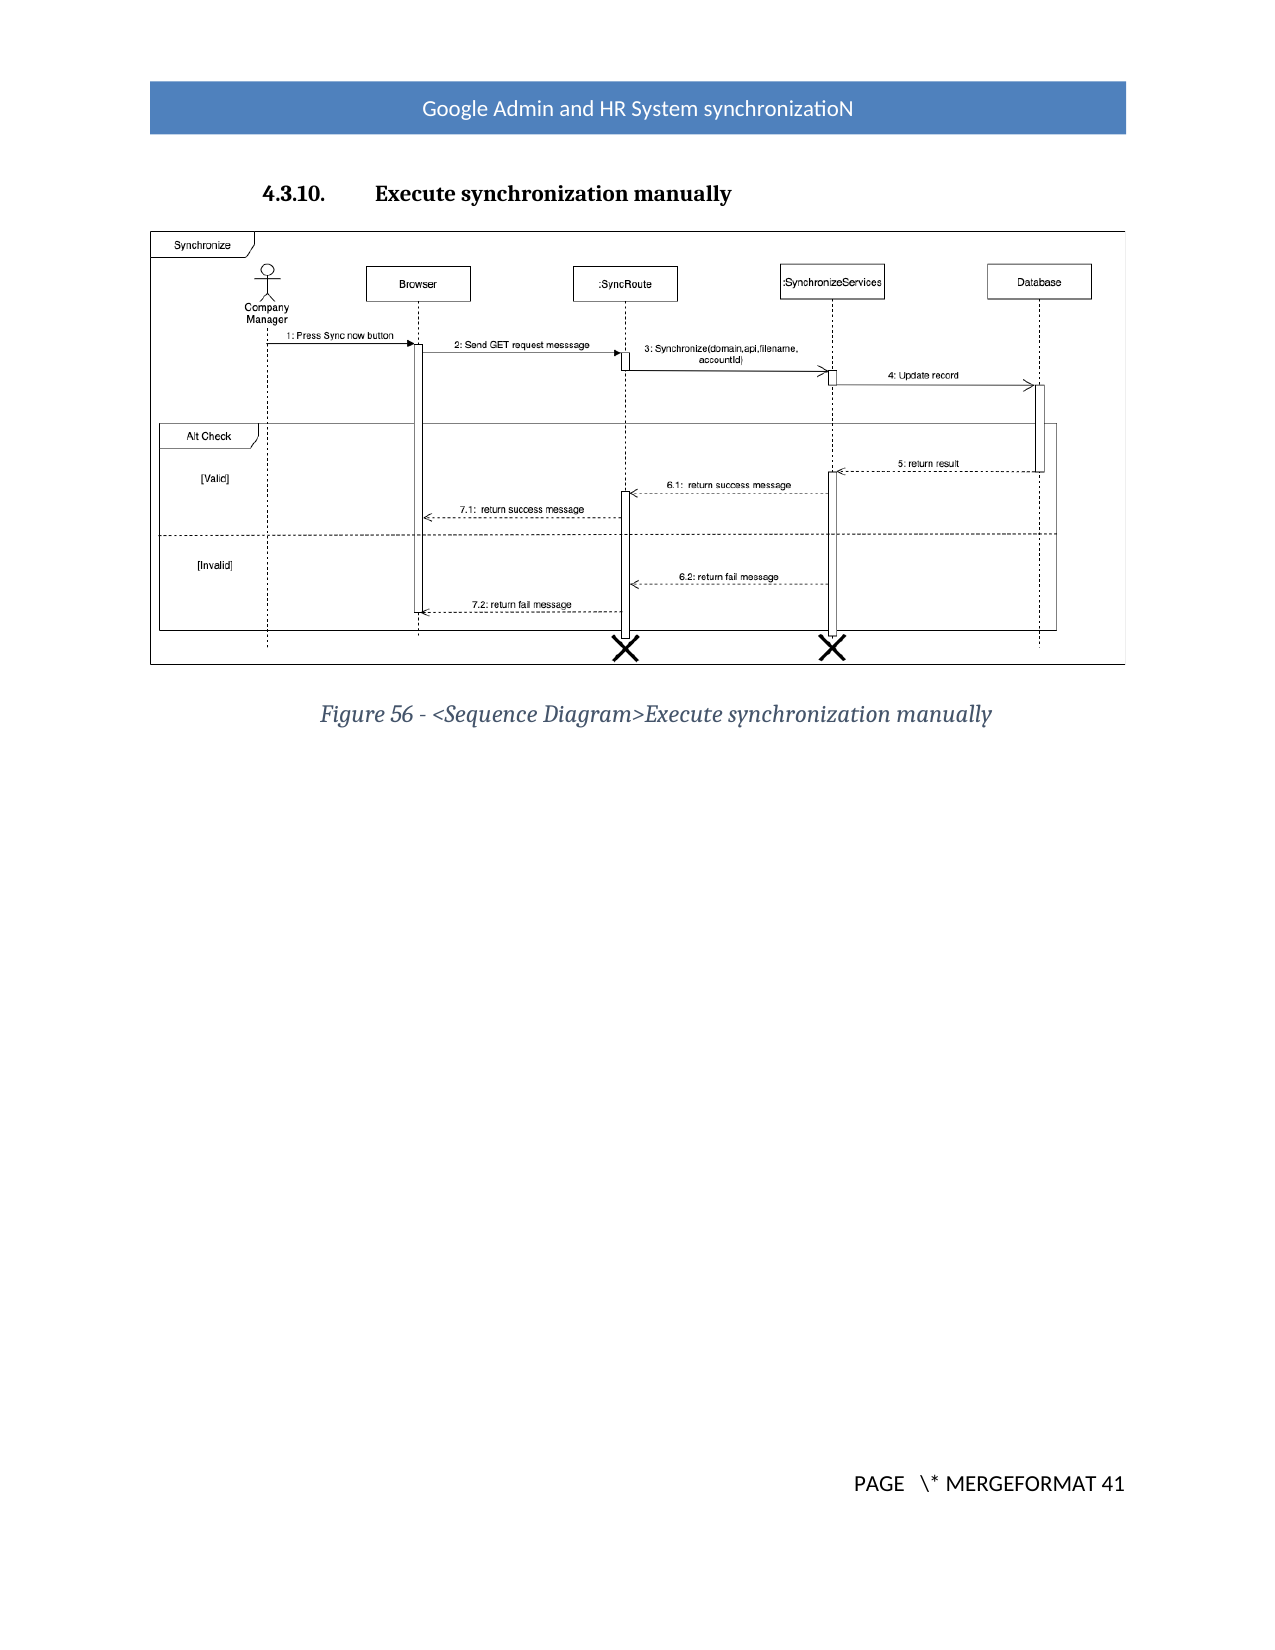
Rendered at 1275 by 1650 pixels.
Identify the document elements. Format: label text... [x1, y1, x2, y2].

subtitle Execute synchronization manually [262, 181, 1125, 207]
picture [150, 231, 1125, 667]
text Figure 56 - <Sequence Diagram>Execute synchronization manually [187, 700, 1125, 729]
